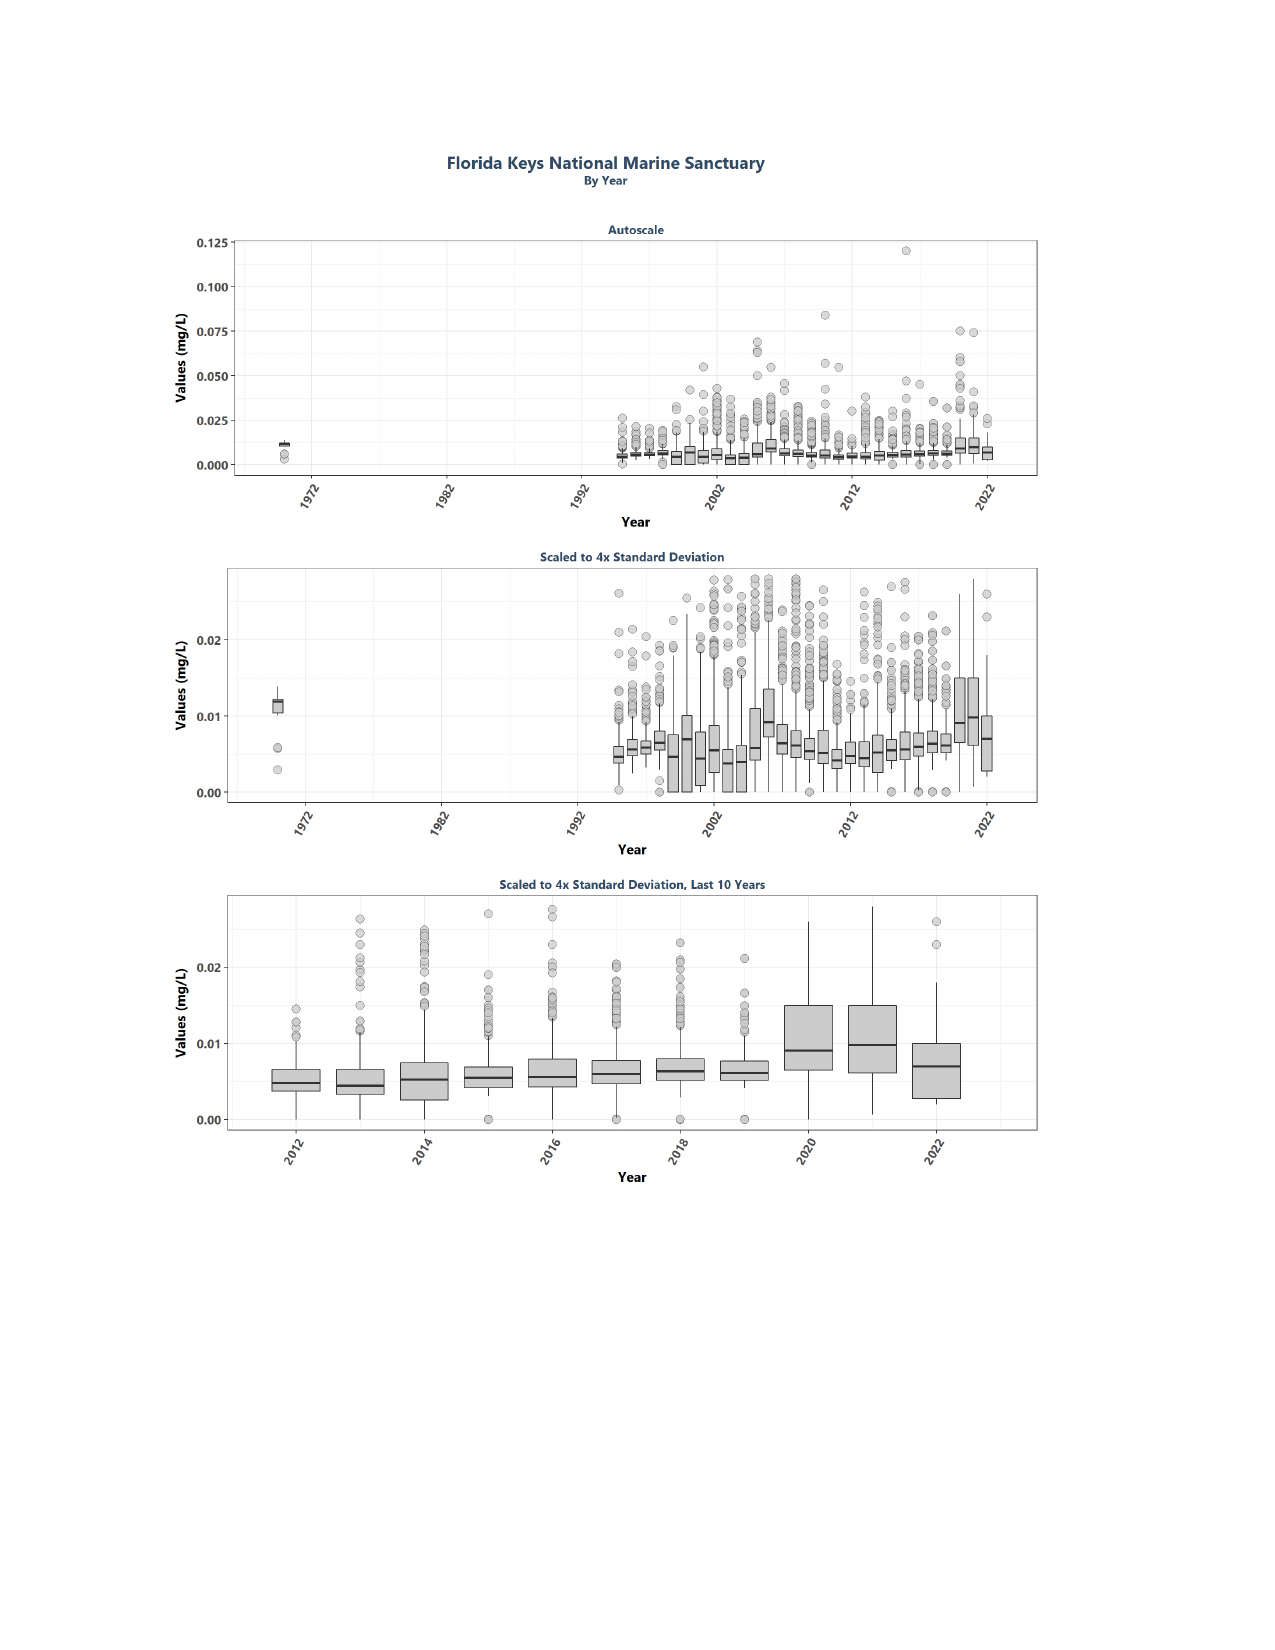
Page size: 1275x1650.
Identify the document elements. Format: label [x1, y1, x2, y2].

picture [168, 150, 1044, 1200]
